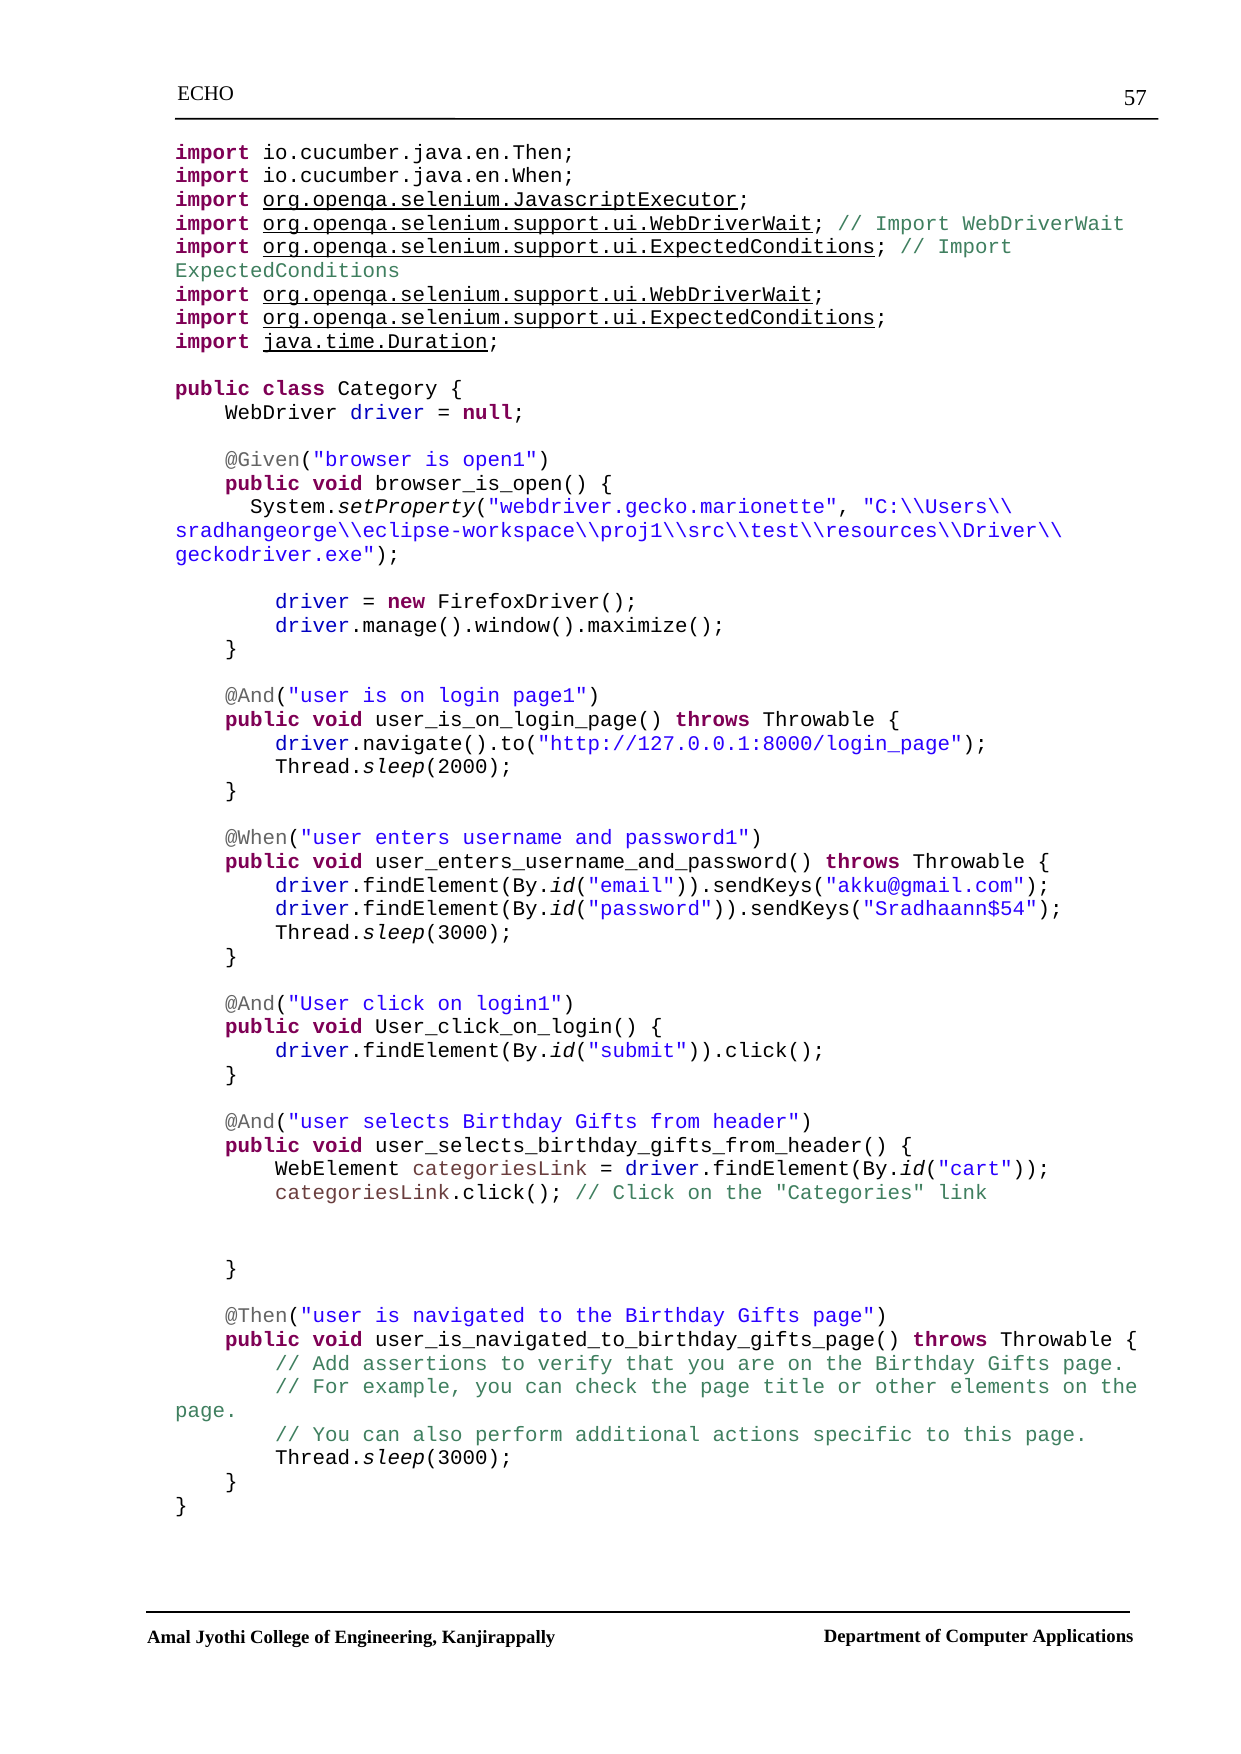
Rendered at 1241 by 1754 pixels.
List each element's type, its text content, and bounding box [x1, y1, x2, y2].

text @Then("user is navigated to the Birthday Gifts page") [175, 1305, 1162, 1329]
text import io.cucumber.java.en.When; [175, 165, 1162, 189]
text import org.openqa.selenium.JavascriptExecutor; [175, 189, 1162, 213]
text WebDriver driver = null; [175, 402, 1162, 425]
text WebElement categoriesLink = driver.findElement(By.id("cart")); [175, 1158, 1162, 1182]
text driver.manage().window().maximize(); [175, 614, 1162, 638]
text import org.openqa.selenium.support.ui.ExpectedConditions; // Import ExpectedConditions [175, 236, 1162, 283]
text } [175, 1471, 1162, 1494]
text } [175, 638, 1162, 662]
text // You can also perform additional actions specific to this page. [175, 1424, 1162, 1447]
text } [175, 1064, 1162, 1087]
text import org.openqa.selenium.support.ui.WebDriverWait; [175, 283, 1162, 307]
text System.setProperty("webdriver.gecko.marionette", "C:\\Users\\sradhangeorge\\eclipse-workspace\\proj1\\src\\test\\resources\\Driver\\geckodriver.exe"); [175, 496, 1162, 567]
text public void user_enters_username_and_password() throws Throwable { [175, 851, 1162, 875]
text } [175, 780, 1162, 804]
text import io.cucumber.java.en.Then; [175, 142, 1162, 165]
text // For example, you can check the page title or other elements on the page. [175, 1376, 1162, 1424]
text Thread.sleep(3000); [175, 1447, 1162, 1471]
text public void user_is_navigated_to_birthday_gifts_page() throws Throwable { [175, 1329, 1162, 1353]
text driver.findElement(By.id("submit")).click(); [175, 1040, 1162, 1064]
text public void User_click_on_login() { [175, 1017, 1162, 1040]
text @And("User click on login1") [175, 993, 1162, 1017]
text Thread.sleep(3000); [175, 922, 1162, 946]
text // Add assertions to verify that you are on the Birthday Gifts page. [175, 1353, 1162, 1376]
text driver.findElement(By.id("password")).sendKeys("Sradhaann$54"); [175, 898, 1162, 922]
text } [175, 1258, 1162, 1282]
text @And("user selects Birthday Gifts from header") [175, 1111, 1162, 1135]
text } [175, 1494, 1162, 1518]
text categoriesLink.click(); // Click on the "Categories" link [175, 1182, 1162, 1206]
text driver.navigate().to("http://127.0.0.1:8000/login_page"); [175, 733, 1162, 756]
text public void browser_is_open() { [175, 473, 1162, 496]
text import java.time.Duration; [175, 331, 1162, 354]
text public void user_selects_birthday_gifts_from_header() { [175, 1135, 1162, 1158]
text @Given("browser is open1") [175, 449, 1162, 473]
text @And("user is on login page1") [175, 686, 1162, 709]
text public void user_is_on_login_page() throws Throwable { [175, 709, 1162, 733]
text @When("user enters username and password1") [175, 827, 1162, 851]
text Thread.sleep(2000); [175, 756, 1162, 780]
text } [175, 946, 1162, 969]
text public class Category { [175, 378, 1162, 402]
text import org.openqa.selenium.support.ui.ExpectedConditions; [175, 307, 1162, 331]
text import org.openqa.selenium.support.ui.WebDriverWait; // Import WebDriverWait [175, 213, 1162, 236]
text driver.findElement(By.id("email")).sendKeys("akku@gmail.com"); [175, 875, 1162, 898]
text driver = new FirefoxDriver(); [175, 591, 1162, 614]
